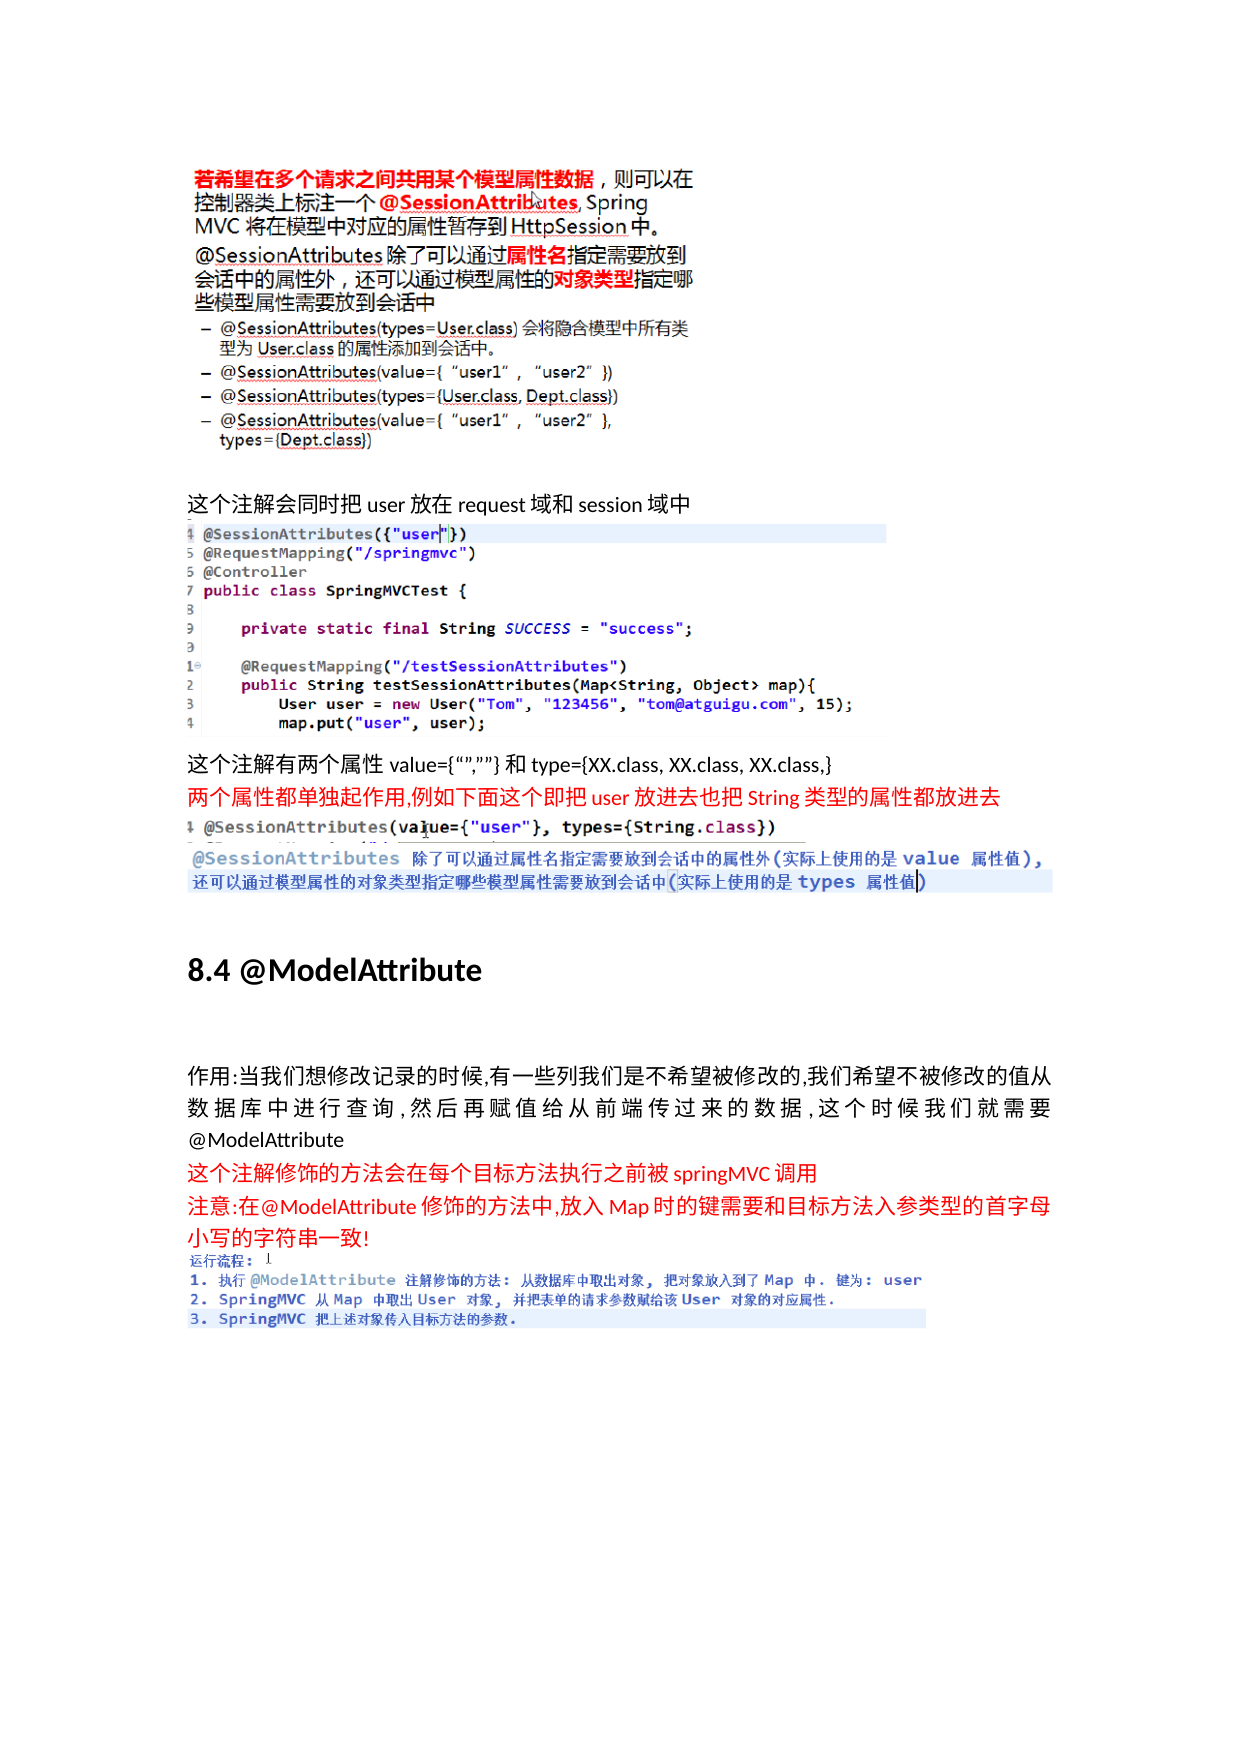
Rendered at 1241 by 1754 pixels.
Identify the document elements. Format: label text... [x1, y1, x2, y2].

picture [187, 812, 806, 843]
picture [187, 162, 700, 459]
text 注意:在@ModelAttribute修饰的方法中,放入Map时的键需要和目标方法入参类型的首字母小写的字符串一致! [187, 1188, 1053, 1253]
picture [187, 844, 1053, 897]
text 这个注解修饰的方法会在每个目标方法执行之前被springMVC调用 [187, 1156, 1053, 1188]
text 两个属性都单独起作用,例如下面这个即把user放进去也把String类型的属性都放进去 [187, 779, 1053, 812]
picture [187, 519, 887, 737]
text 这个注解有两个属性 value={“”,””} 和type={XX.class, XX.class, XX.class,} [187, 747, 1053, 779]
text 这个注解会同时把user放在request域和session域中 [187, 487, 1053, 519]
picture [187, 1253, 926, 1329]
subtitle 8.4 @ModelAttribute [187, 937, 1053, 1002]
text 作用:当我们想修改记录的时候,有一些列我们是不希望被修改的,我们希望不被修改的值从数据库中进行查询,然后再赋值给从前端传过来的数据,这个时候我们就需要@ModelAttribute [187, 1058, 1053, 1156]
